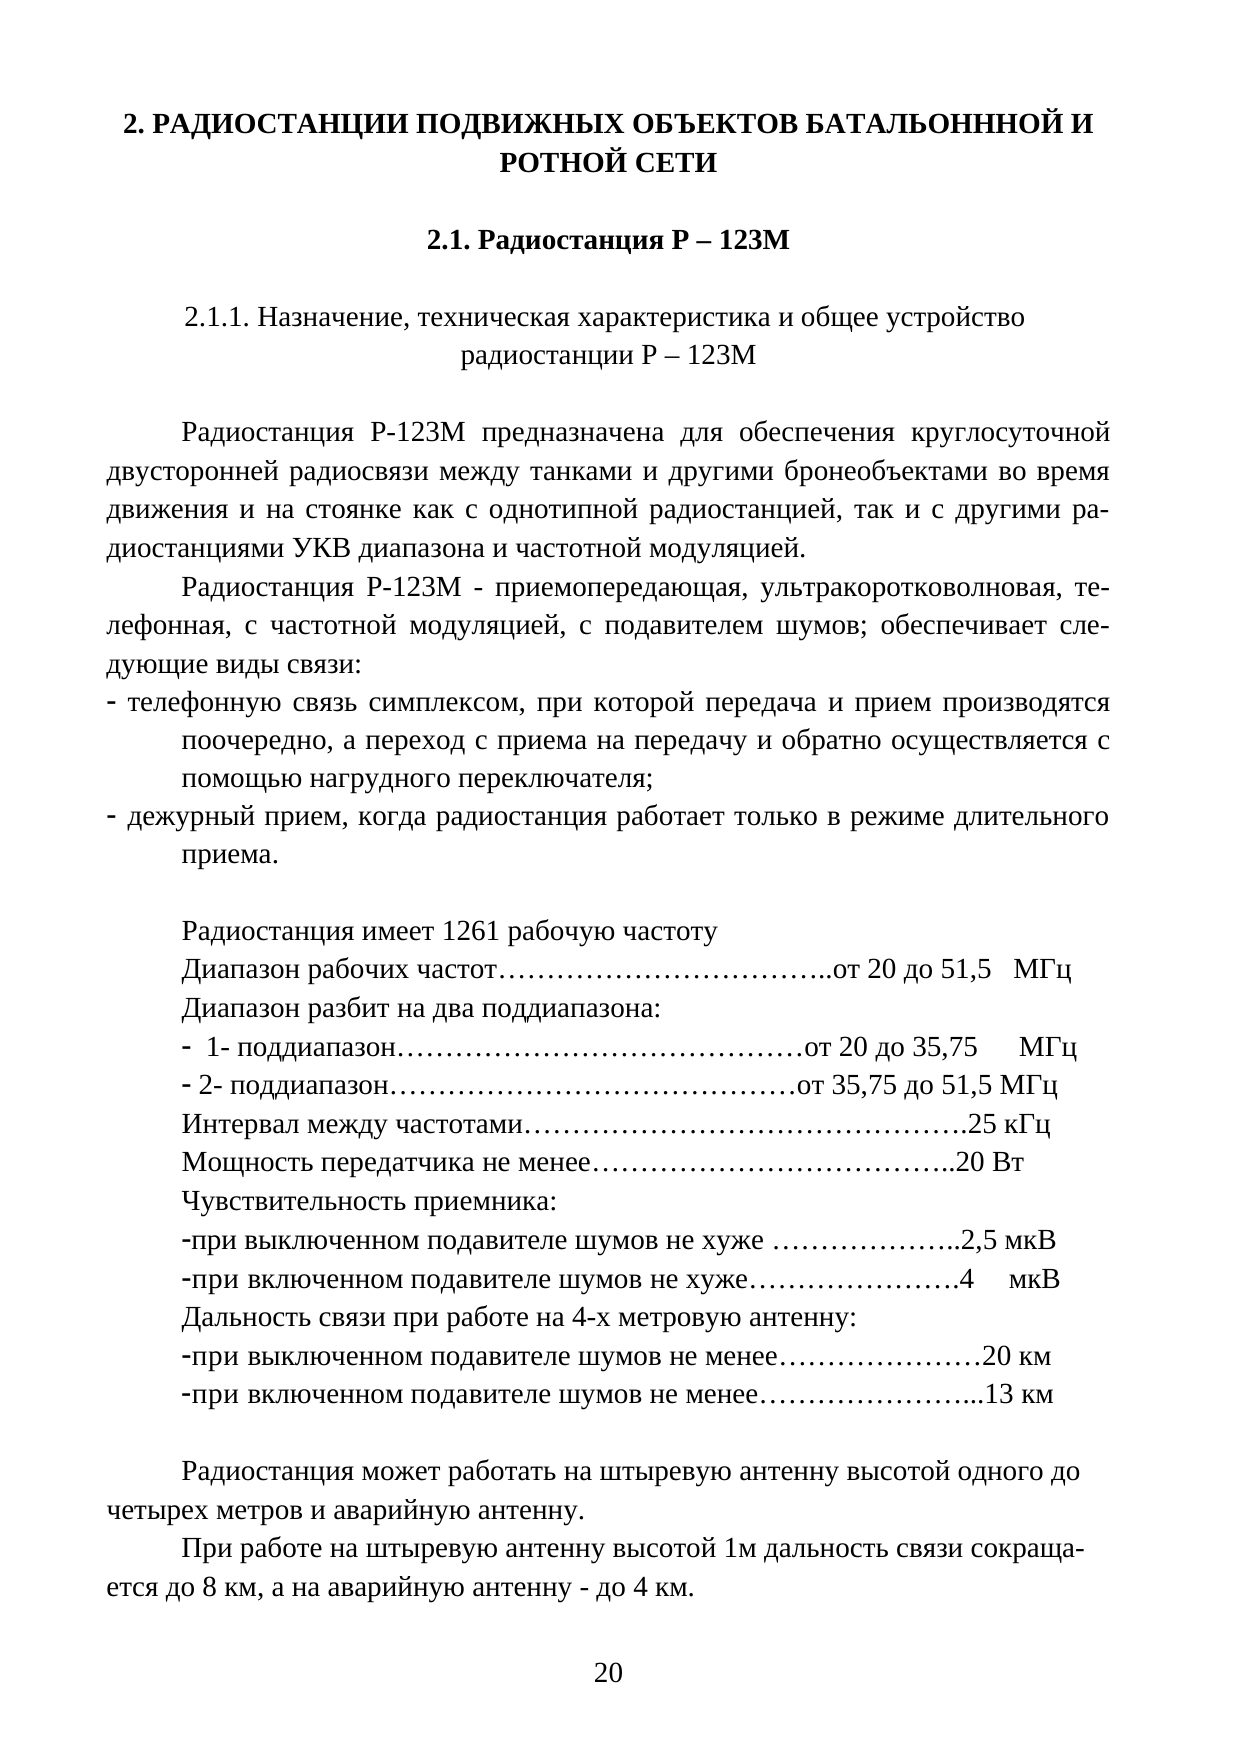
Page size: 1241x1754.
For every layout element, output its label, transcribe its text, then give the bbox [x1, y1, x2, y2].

text при выключенном подавителе шумов не менее…………………20 км [181, 1338, 1140, 1371]
text Радиостанция Р-123М - приемопередающая, ультракоротковолновая, те- лефонная, с частотной модуляцией, с подавителем шумов; обеспечивает сле- дующие виды связи: [106, 569, 1111, 679]
text при включенном подавителе шумов не хуже………………….4 мкВ Дальность связи при работе на 4-х метровую антенну: [181, 1262, 1061, 1333]
text Радиостанция Р-123М предназначена для обеспечения круглосуточной двусторонней радиосвязи между танками и другими бронеобъектами во время движения и на стоянке как с однотипной радиостанцией, так и с другими ра- диостанциями УКВ диапазона и частотной модуляцией. [106, 414, 1111, 563]
list Радиостанция Р – 123М [427, 222, 1140, 256]
text Радиостанция может работать на штыревую антенну высотой одного до четырех метров и аварийную антенну. [106, 1453, 1140, 1525]
list дежурный прием, когда радиостанция работает только в режиме длительного приема. [106, 798, 1111, 870]
subtitle РАДИОСТАНЦИИ ПОДВИЖНЫХ ОБЪЕКТОВ БАТАЛЬОНННОЙ И РОТНОЙ СЕТИ [123, 106, 1094, 178]
text Диапазон рабочих частот……………………………..от 20 до 51,5 МГц Диапазон разбит на два поддиапазона: [181, 952, 1072, 1024]
text Радиостанция имеет 1261 рабочую частоту [181, 913, 1140, 946]
list Назначение, техническая характеристика и общее устройство радиостанции Р – 123М [184, 299, 1033, 371]
text  2- поддиапазон……………………………………от 35,75 до 51,5 МГц Интервал между частотами……………………………………….25 кГц Мощность передатчика не менее………………………………..20 Вт Чувствительность приемника: [181, 1067, 1140, 1216]
text При работе на штыревую антенну высотой 1м дальность связи сокраща- ется до 8 км, а на аварийную антенну - до 4 км. [106, 1530, 1110, 1602]
text при включенном подавителе шумов не менее…………………...13 км [181, 1376, 1140, 1410]
text  1- поддиапазон……………………………………от 20 до 35,75 МГц [181, 1029, 1140, 1062]
text при выключенном подавителе шумов не хуже ………………..2,5 мкВ [181, 1221, 1140, 1257]
list телефонную связь симплексом, при которой передача и прием производятся поочередно, а переход с приема на передачу и обратно осуществляется с помощью нагрудного переключателя; [106, 684, 1111, 793]
